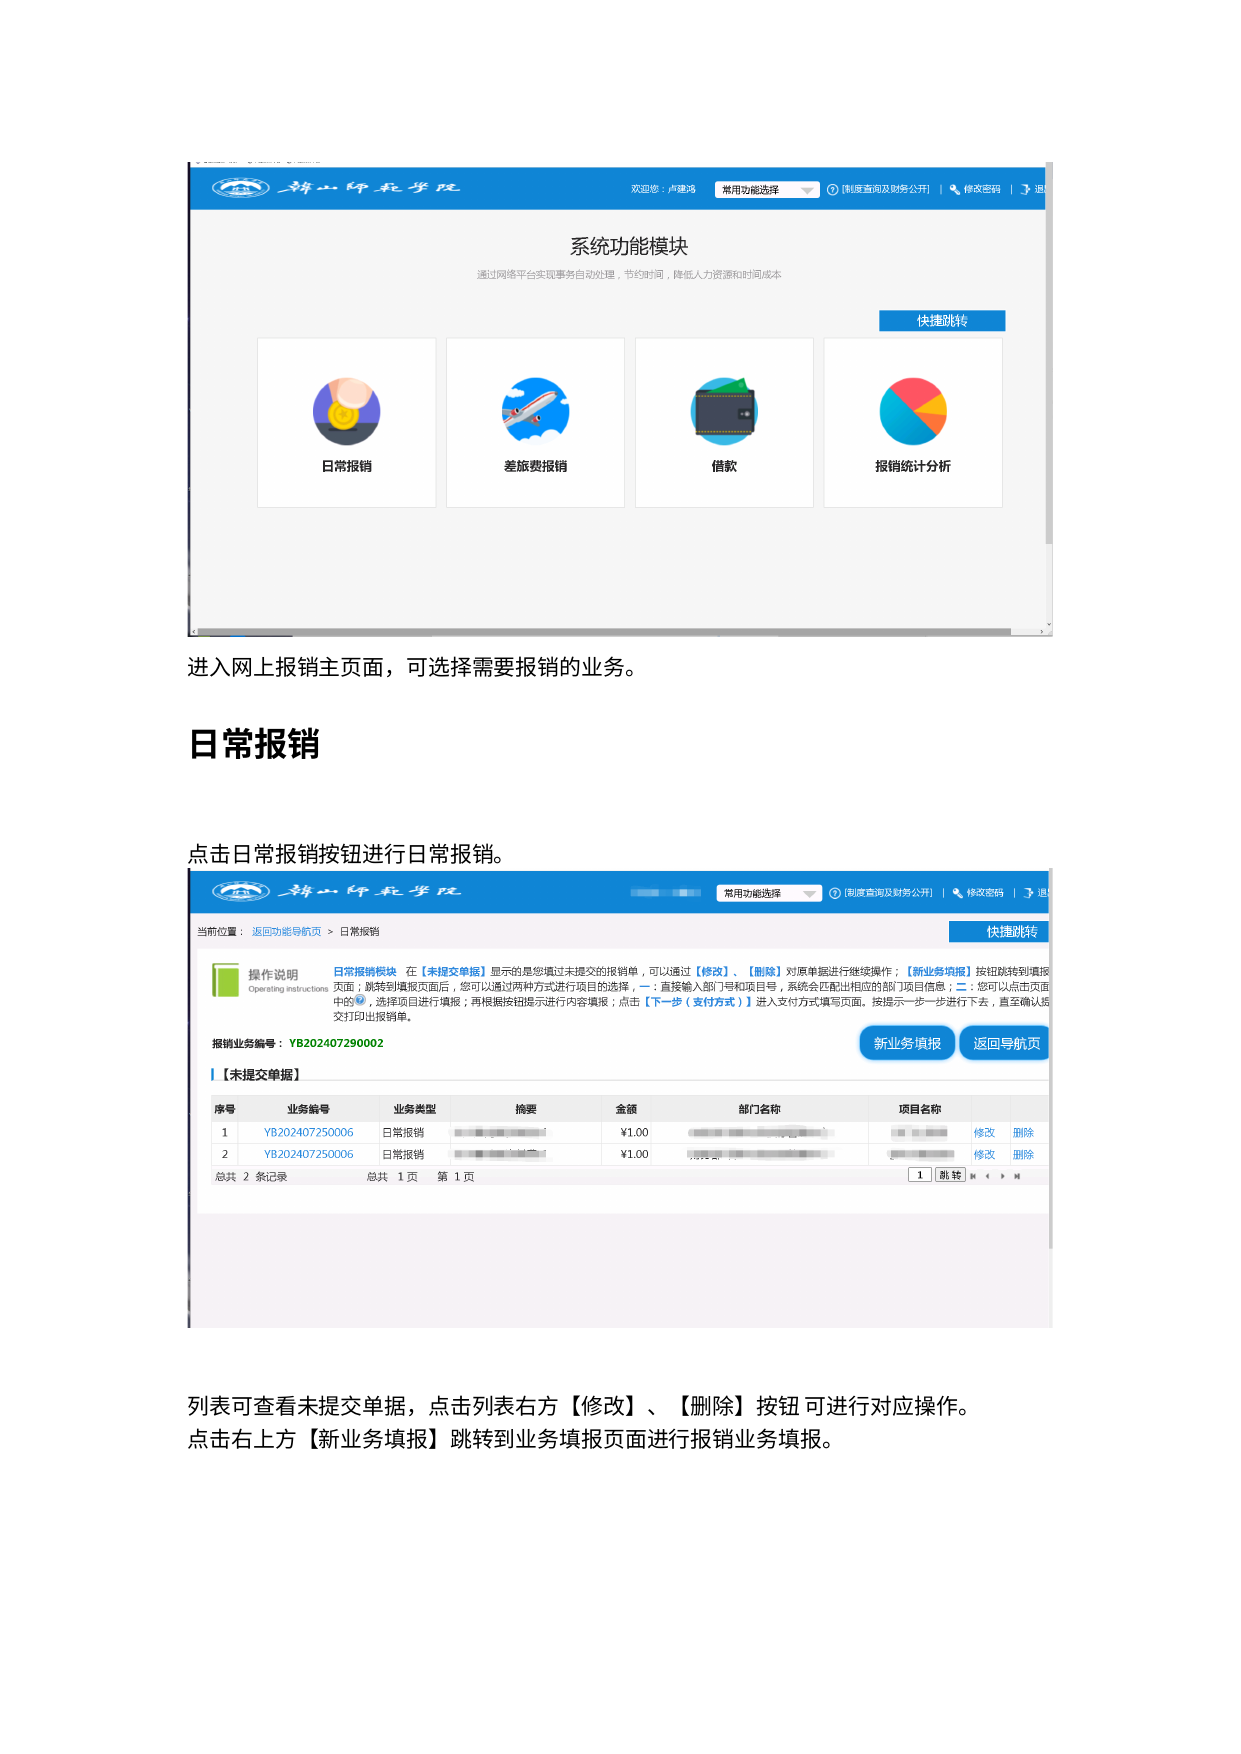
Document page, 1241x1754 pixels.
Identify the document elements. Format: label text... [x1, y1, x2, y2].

text 进入网上报销主页面，可选择需要报销的业务。 [187, 649, 1053, 682]
text 点击日常报销按钮进行日常报销。 [187, 836, 1053, 868]
text 点击右上方【新业务填报】跳转到业务填报页面进行报销业务填报。 [187, 1421, 1053, 1454]
picture [187, 868, 1053, 1328]
subtitle 日常报销 [187, 709, 1053, 774]
picture [187, 162, 1053, 637]
text 列表可查看未提交单据，点击列表右方【修改】、【删除】按钮 可进行对应操作。 [187, 1389, 1053, 1421]
